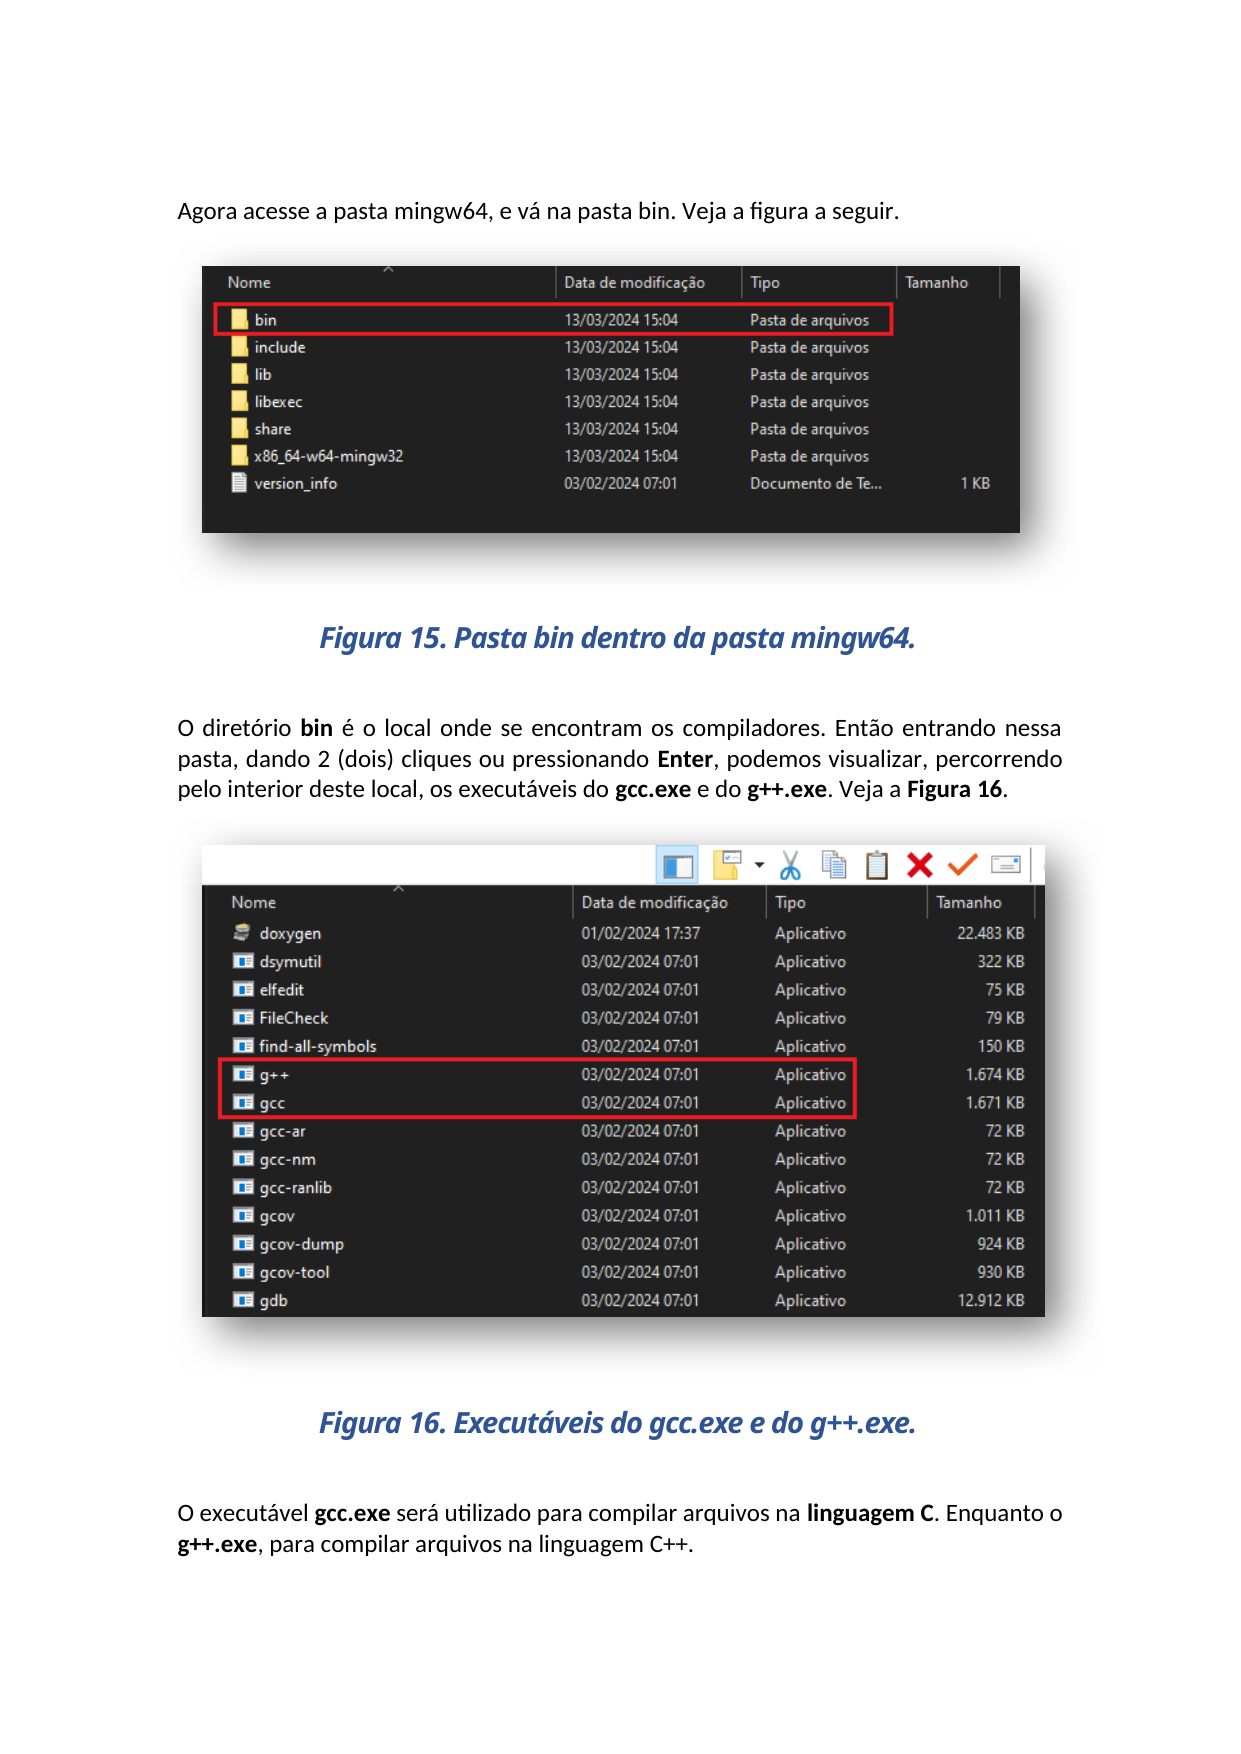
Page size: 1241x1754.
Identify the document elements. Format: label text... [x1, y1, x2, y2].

text Figura 16. Executáveis do gcc.exe e do g++.exe. [177, 1402, 1063, 1442]
picture [202, 266, 1020, 533]
text O executável gcc.exe será utilizado para compilar arquivos na linguagem C. Enquanto o g++.exe, para compilar arquivos na linguagem C++. [177, 1497, 1063, 1558]
text Agora acesse a pasta mingw64, e vá na pasta bin. Veja a figura a seguir. [177, 195, 1063, 225]
text Figura 15. Pasta bin dentro da pasta mingw64. [177, 617, 1063, 657]
text O diretório bin é o local onde se encontram os compiladores. Então entrando nessa pasta, dando 2 (dois) cliques ou pressionando Enter, podemos visualizar, percorrendo pelo interior deste local, os executáveis do gcc.exe e do g++.exe. Veja a Figura 16. [177, 712, 1063, 804]
picture [202, 845, 1045, 1317]
